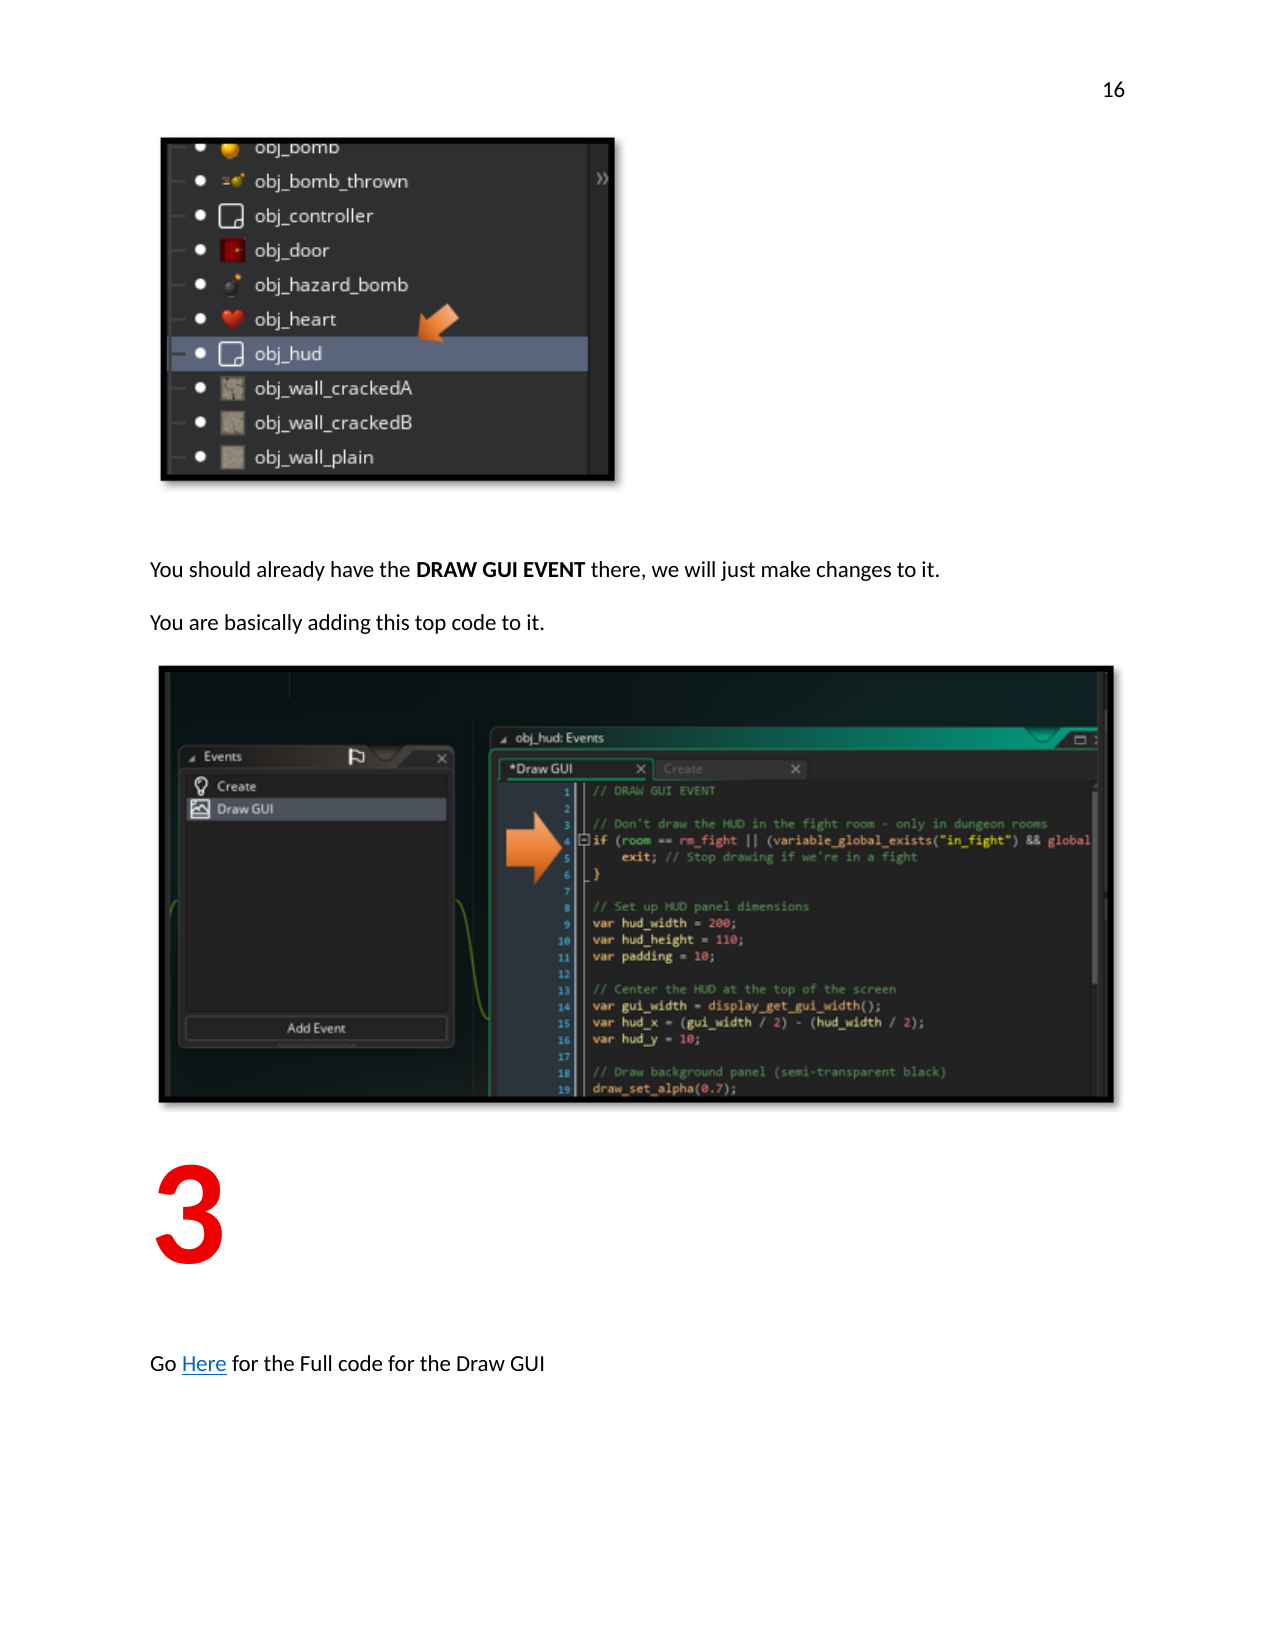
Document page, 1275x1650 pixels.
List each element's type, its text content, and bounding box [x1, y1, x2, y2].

text 3 [150, 1118, 1125, 1301]
text You should already have the DRAW GUI EVENT there, we will just make changes to it. [150, 555, 1125, 583]
text Go Here for the Full code for the Draw GUI [150, 1349, 1125, 1378]
picture [150, 660, 1125, 1112]
text You are basically adding this top code to it. [150, 608, 1125, 636]
picture [150, 131, 640, 500]
